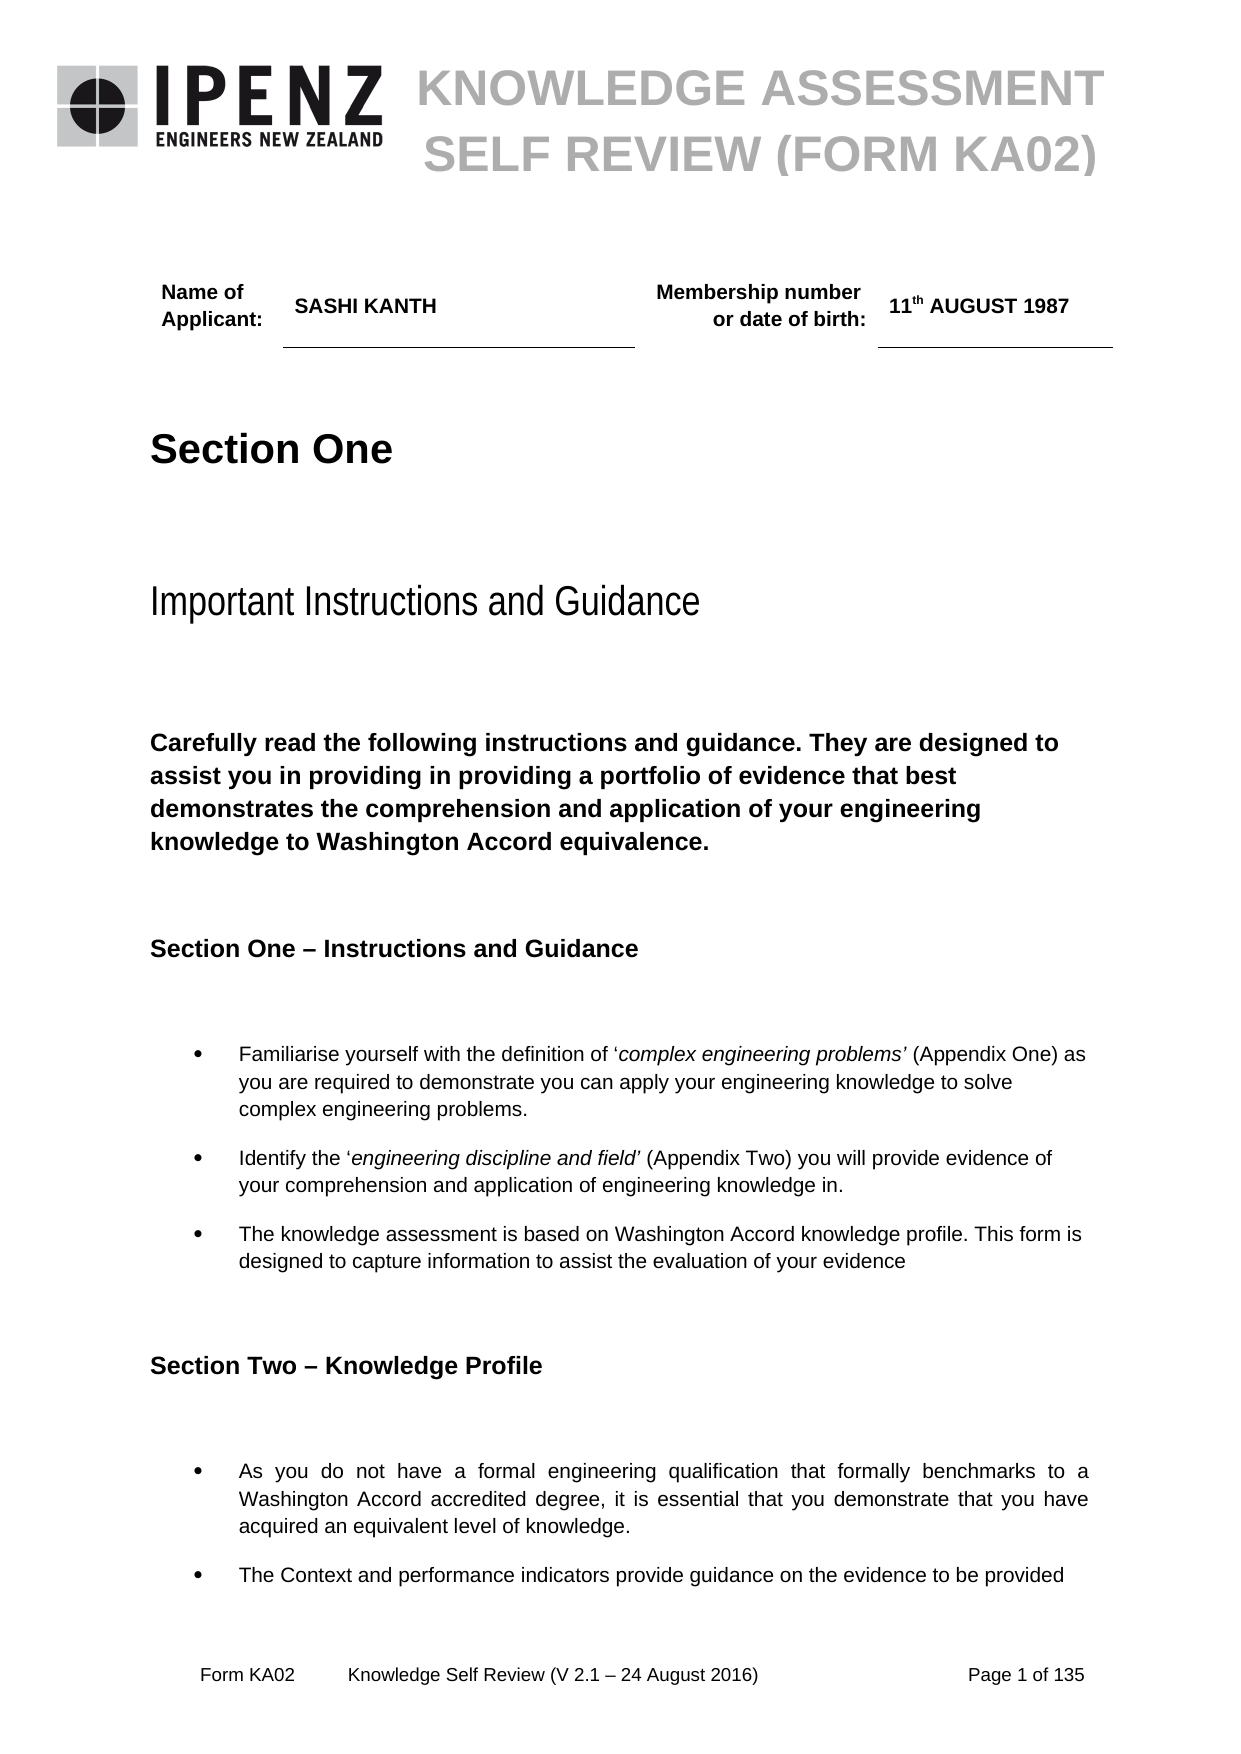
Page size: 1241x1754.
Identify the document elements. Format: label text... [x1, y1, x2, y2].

list Familiarise yourself with the definition of ‘complex engineering problems’ (Appendix One) as you are required to demonstrate you can apply your engineering knowledge to solve complex engineering problems. [194, 1042, 1090, 1121]
picture [12, 23, 427, 189]
text Section One – Instructions and Guidance [150, 934, 1090, 963]
text The Context and performance indicators provide guidance on the evidence to be provided [194, 1562, 1090, 1587]
table_header Name of Applicant: [150, 267, 283, 347]
table_header 11th AUGUST 1987 [878, 267, 1113, 347]
table_header SASHI KANTH [283, 267, 635, 347]
list Identify the ‘engineering discipline and field’ (Appendix Two) you will provide evidence of your comprehension and application of engineering knowledge in. [194, 1146, 1090, 1197]
text Section One [150, 424, 1090, 472]
table_header Membership number or date of birth: [635, 267, 878, 347]
text Section Two – Knowledge Profile [150, 1351, 1090, 1380]
text Carefully read the following instructions and guidance. They are designed to assist you in providing in providing a portfolio of evidence that best demonstrates the comprehension and application of your engineering knowledge to Washington Accord equivalence. [150, 728, 1090, 856]
subtitle Important Instructions and Guidance [150, 576, 1090, 624]
text As you do not have a formal engineering qualification that formally benchmarks to a Washington Accord accredited degree, it is essential that you demonstrate that you have acquired an equivalent level of knowledge. [194, 1459, 1090, 1538]
list The knowledge assessment is based on Washington Accord knowledge profile. This form is designed to capture information to assist the evaluation of your evidence [194, 1222, 1090, 1273]
